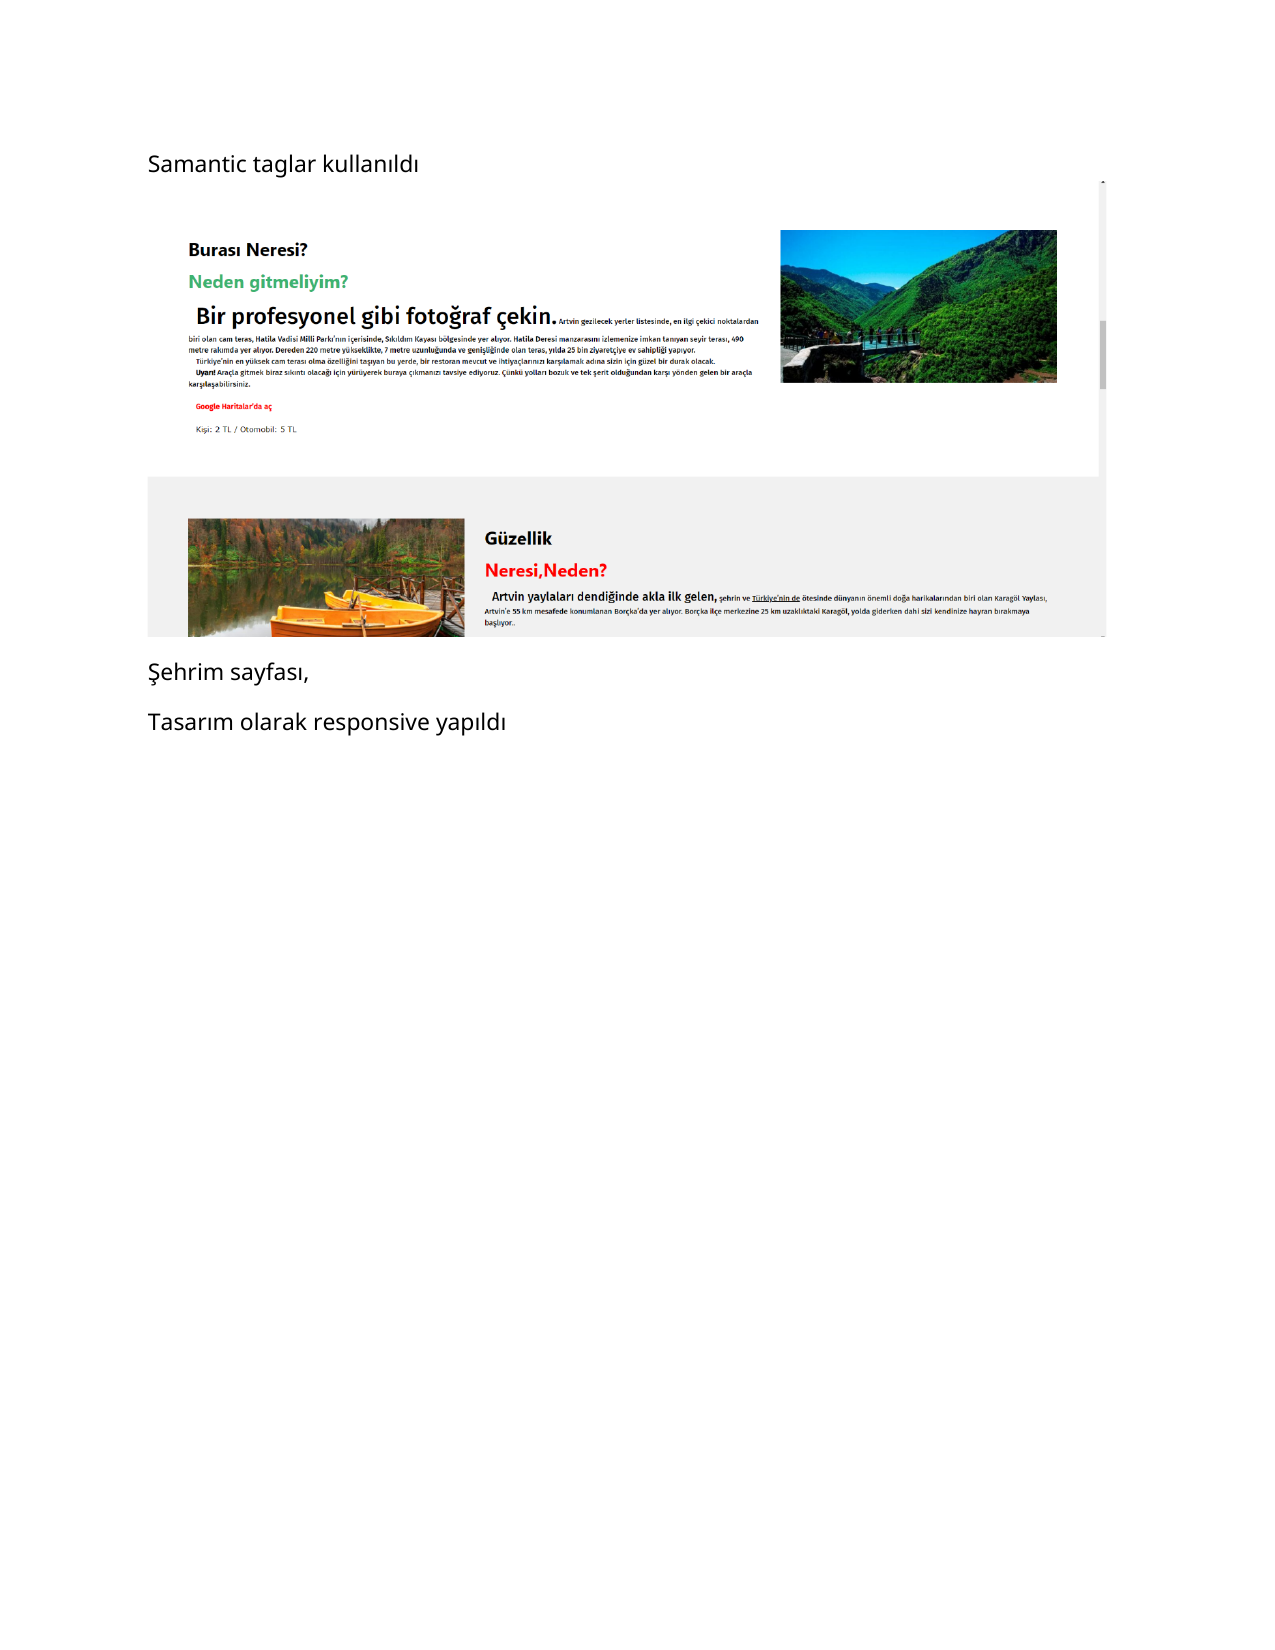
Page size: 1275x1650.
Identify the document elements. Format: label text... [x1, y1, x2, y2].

picture [147, 181, 1107, 637]
text Şehrim sayfası, [148, 656, 1127, 687]
text Tasarım olarak responsive yapıldı [148, 706, 1127, 737]
